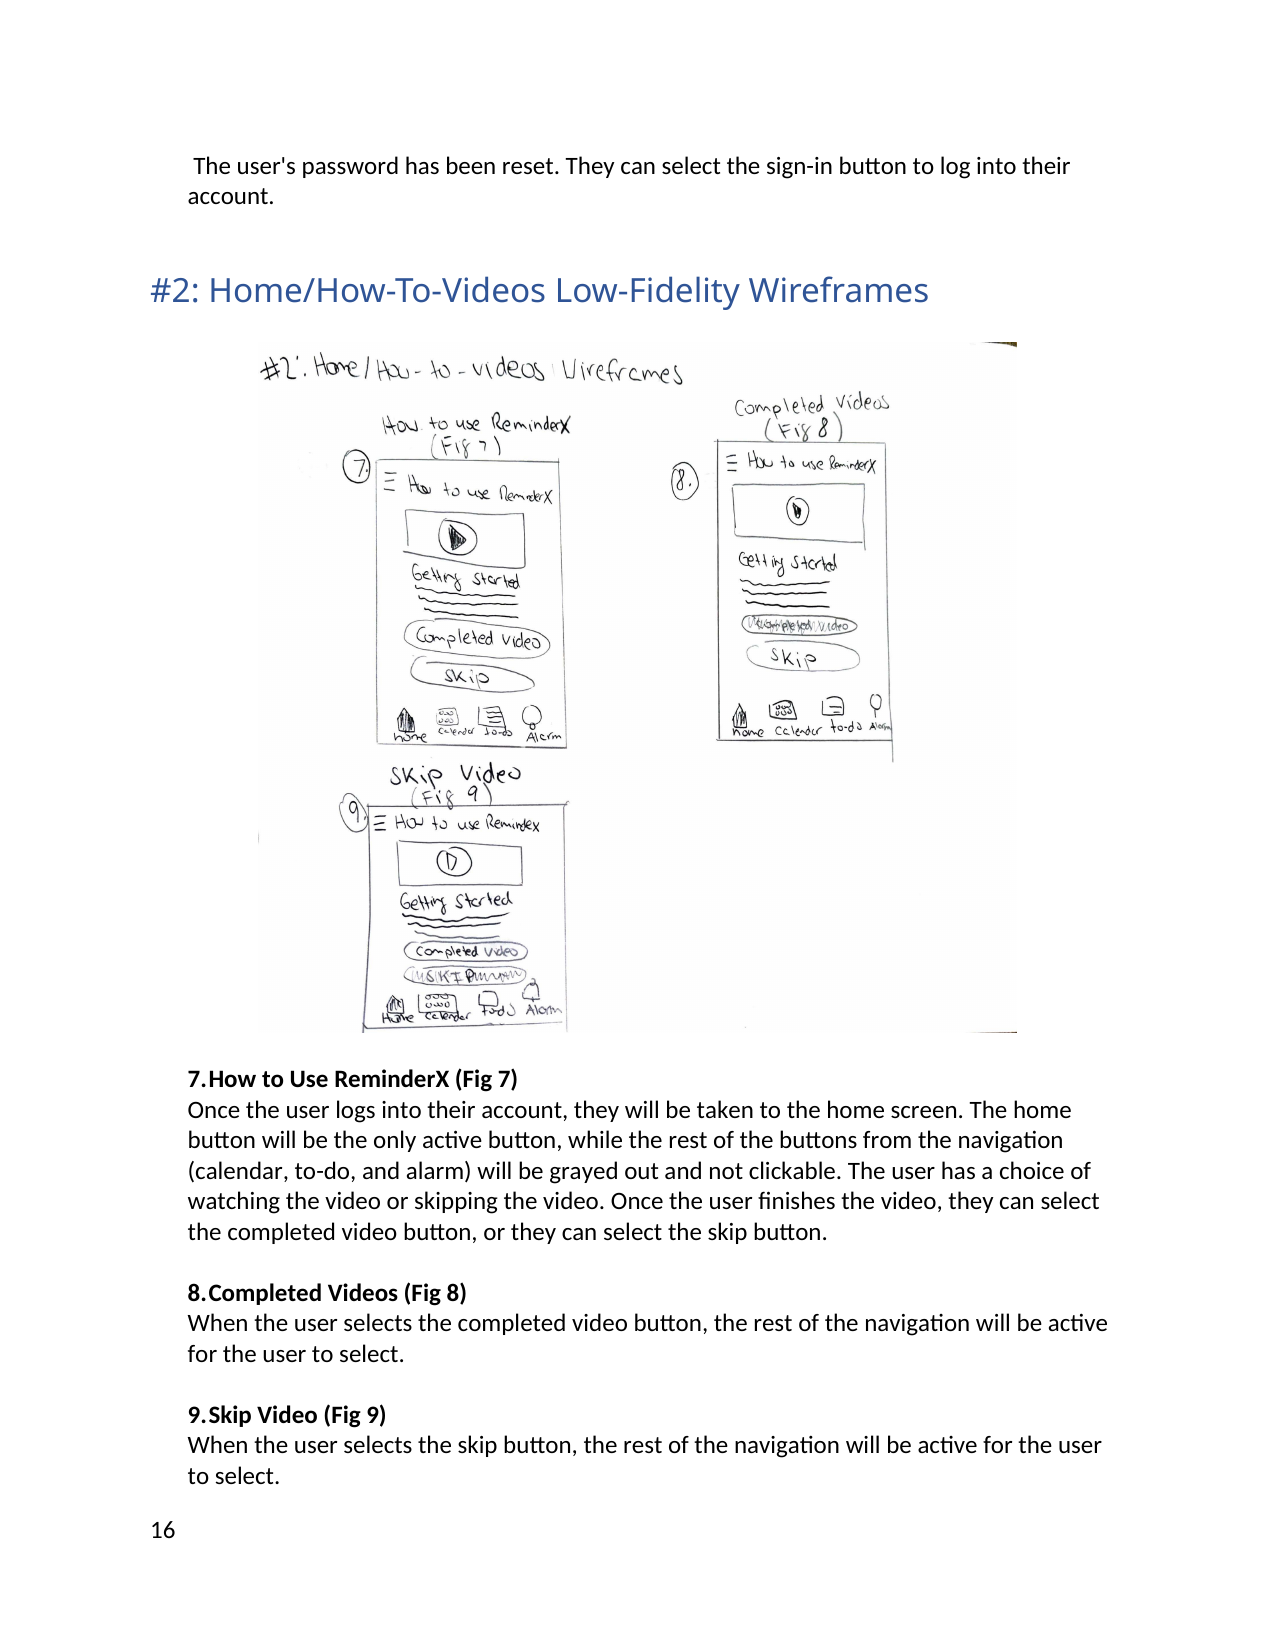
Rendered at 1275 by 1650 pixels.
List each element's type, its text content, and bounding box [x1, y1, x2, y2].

text When the user selects the skip button, the rest of the navigation will be active for the user to select. [187, 1429, 1125, 1491]
text Once the user logs into their account, they will be taken to the home screen. The home button will be the only active button, while the rest of the buttons from the navigation (calendar, to-do, and alarm) will be grayed out and not clickable. The user has a choice of watching the video or skipping the video. Once the user finishes the video, they can select the completed video button, or they can select the skip button. [187, 1094, 1125, 1246]
subtitle #2: Home/How-To-Videos Low-Fidelity Wireframes [150, 267, 1125, 312]
list Skip Video (Fig 9) [187, 1399, 1125, 1429]
list Completed Videos (Fig 8) [187, 1277, 1125, 1307]
picture [258, 342, 1017, 1033]
list How to Use ReminderX (Fig 7) [187, 1063, 1125, 1094]
text When the user selects the completed video button, the rest of the navigation will be active for the user to select. [187, 1307, 1125, 1368]
text The user's password has been reset. They can select the sign-in button to log into their account. [187, 150, 1125, 211]
